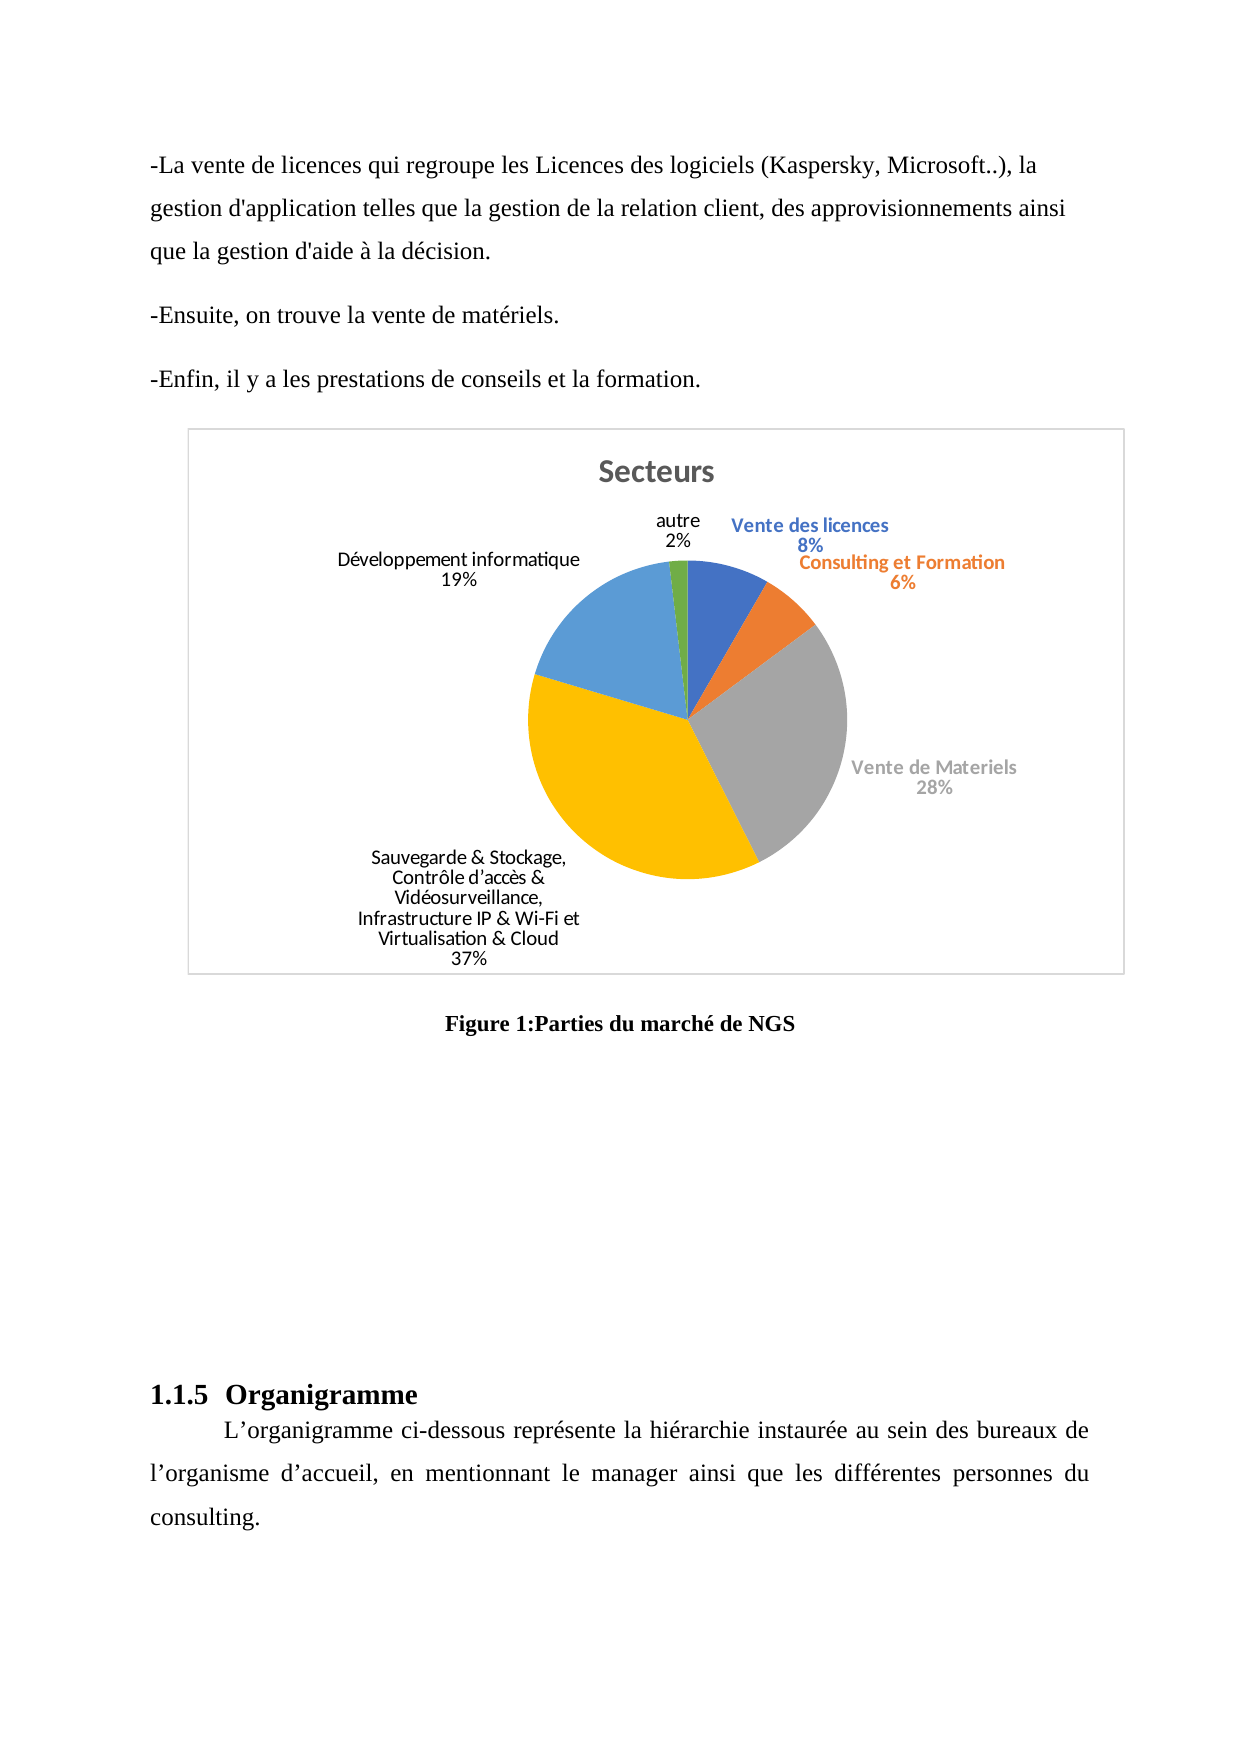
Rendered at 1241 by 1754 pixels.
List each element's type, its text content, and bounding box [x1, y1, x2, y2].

text -Enfin, il y a les prestations de conseils et la formation. [150, 364, 1090, 393]
text -Ensuite, on trouve la vente de matériels. [150, 300, 1090, 329]
subtitle Organigramme [150, 1377, 1090, 1410]
text -La vente de licences qui regroupe les Licences des logiciels (Kaspersky, Microsoft..), la gestion d'application telles que la gestion de la relation client, des approvisionnements ainsi que la gestion d'aide à la décision. [150, 150, 1090, 265]
text L’organigramme ci-dessous représente la hiérarchie instaurée au sein des bureaux de l’organisme d’accueil, en mentionnant le manager ainsi que les différentes personnes du consulting. [150, 1415, 1090, 1530]
